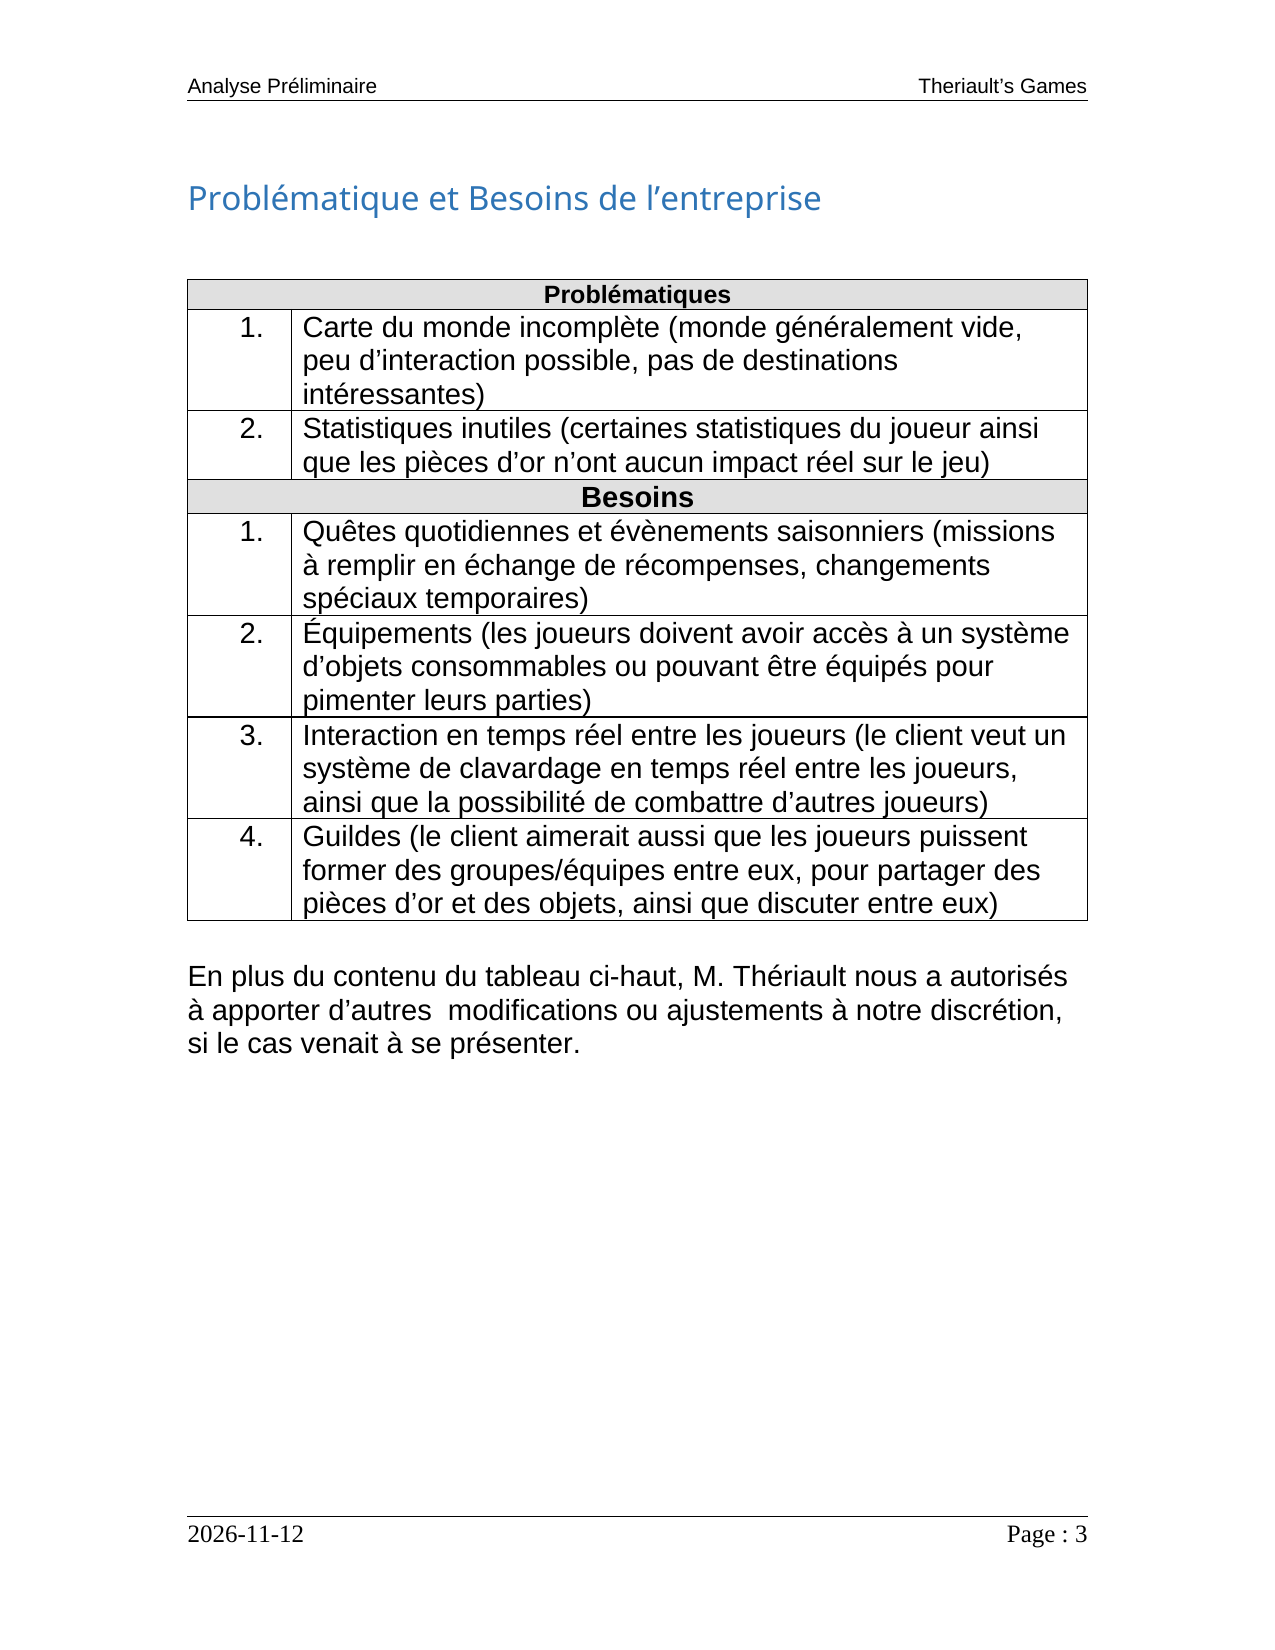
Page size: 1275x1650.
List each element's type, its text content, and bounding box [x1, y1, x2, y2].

table_cell [188, 718, 291, 818]
table_cell [188, 819, 291, 920]
table_cell Équipements (les joueurs doivent avoir accès à un système d’objets consommables ou pouvant être équipés pour pimenter leurs parties) [292, 616, 1087, 716]
subtitle Problématique et Besoins de l’entreprise [187, 175, 1088, 220]
table_cell Interaction en temps réel entre les joueurs (le client veut un système de clavardage en temps réel entre les joueurs, ainsi que la possibilité de combattre d’autres joueurs) [292, 718, 1087, 818]
table_cell [188, 514, 291, 615]
table_cell Besoins [188, 480, 1087, 513]
table_cell [188, 616, 291, 716]
text En plus du contenu du tableau ci-haut, M. Thériault nous a autorisés à apporter d’autres modifications ou ajustements à notre discrétion, si le cas venait à se présenter. [187, 959, 1088, 1060]
table_cell Guildes (le client aimerait aussi que les joueurs puissent former des groupes/équipes entre eux, pour partager des pièces d’or et des objets, ainsi que discuter entre eux) [292, 819, 1087, 920]
table_header Problématiques [188, 280, 1087, 309]
table_cell Carte du monde incomplète (monde généralement vide, peu d’interaction possible, pas de destinations intéressantes) [292, 310, 1087, 410]
table_cell [188, 411, 291, 478]
table_cell Quêtes quotidiennes et évènements saisonniers (missions à remplir en échange de récompenses, changements spéciaux temporaires) [292, 514, 1087, 615]
table_cell [188, 310, 291, 410]
table_cell Statistiques inutiles (certaines statistiques du joueur ainsi que les pièces d’or n’ont aucun impact réel sur le jeu) [292, 411, 1087, 478]
